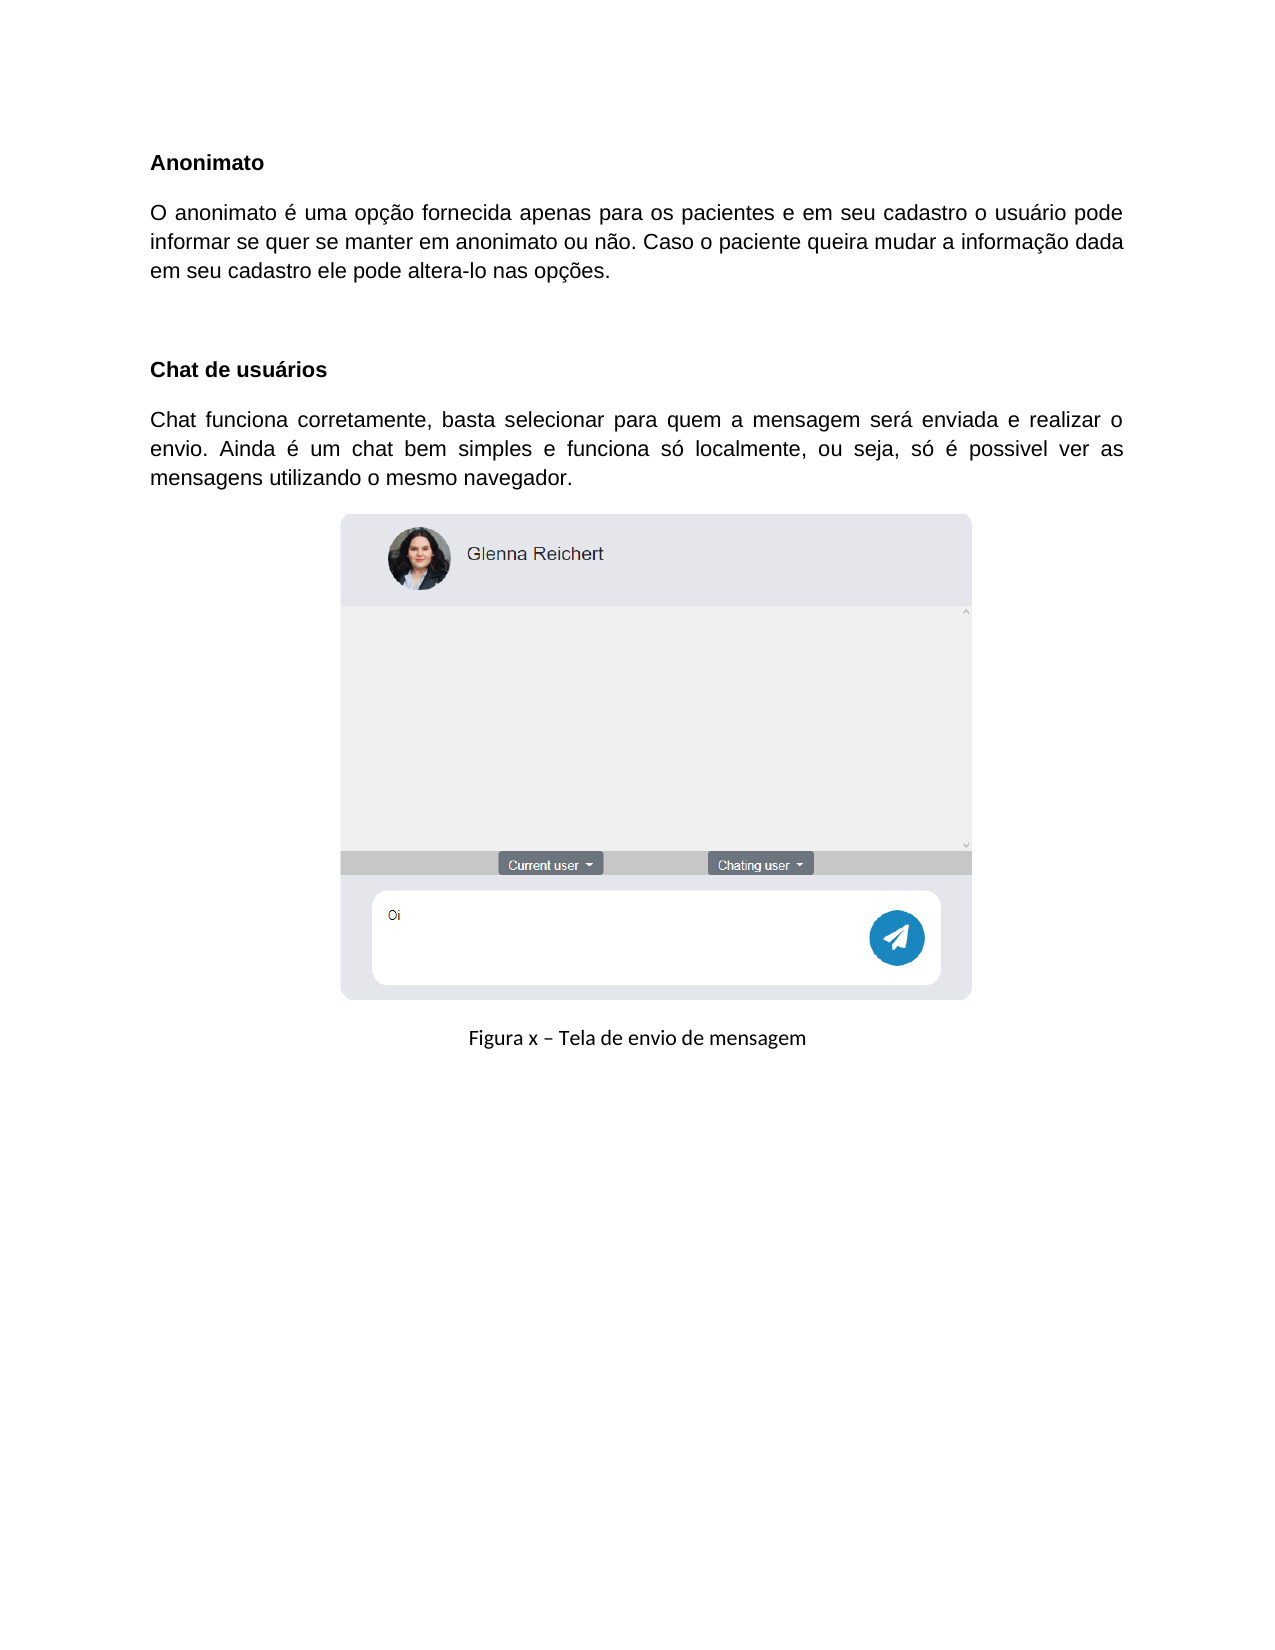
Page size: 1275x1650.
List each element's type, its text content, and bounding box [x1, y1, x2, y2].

text Chat funciona corretamente, basta selecionar para quem a mensagem será enviada e realizar o envio. Ainda é um chat bem simples e funciona só localmente, ou seja, só é possivel ver as mensagens utilizando o mesmo navegador. [150, 407, 1125, 490]
text Figura x – Tela de envio de mensagem [150, 1024, 1125, 1051]
text Anonimato [150, 150, 1125, 175]
text Chat de usuários [150, 357, 1125, 382]
text O anonimato é uma opção fornecida apenas para os pacientes e em seu cadastro o usuário pode informar se quer se manter em anonimato ou não. Caso o paciente queira mudar a informação dada em seu cadastro ele pode altera-lo nas opções. [150, 200, 1125, 283]
